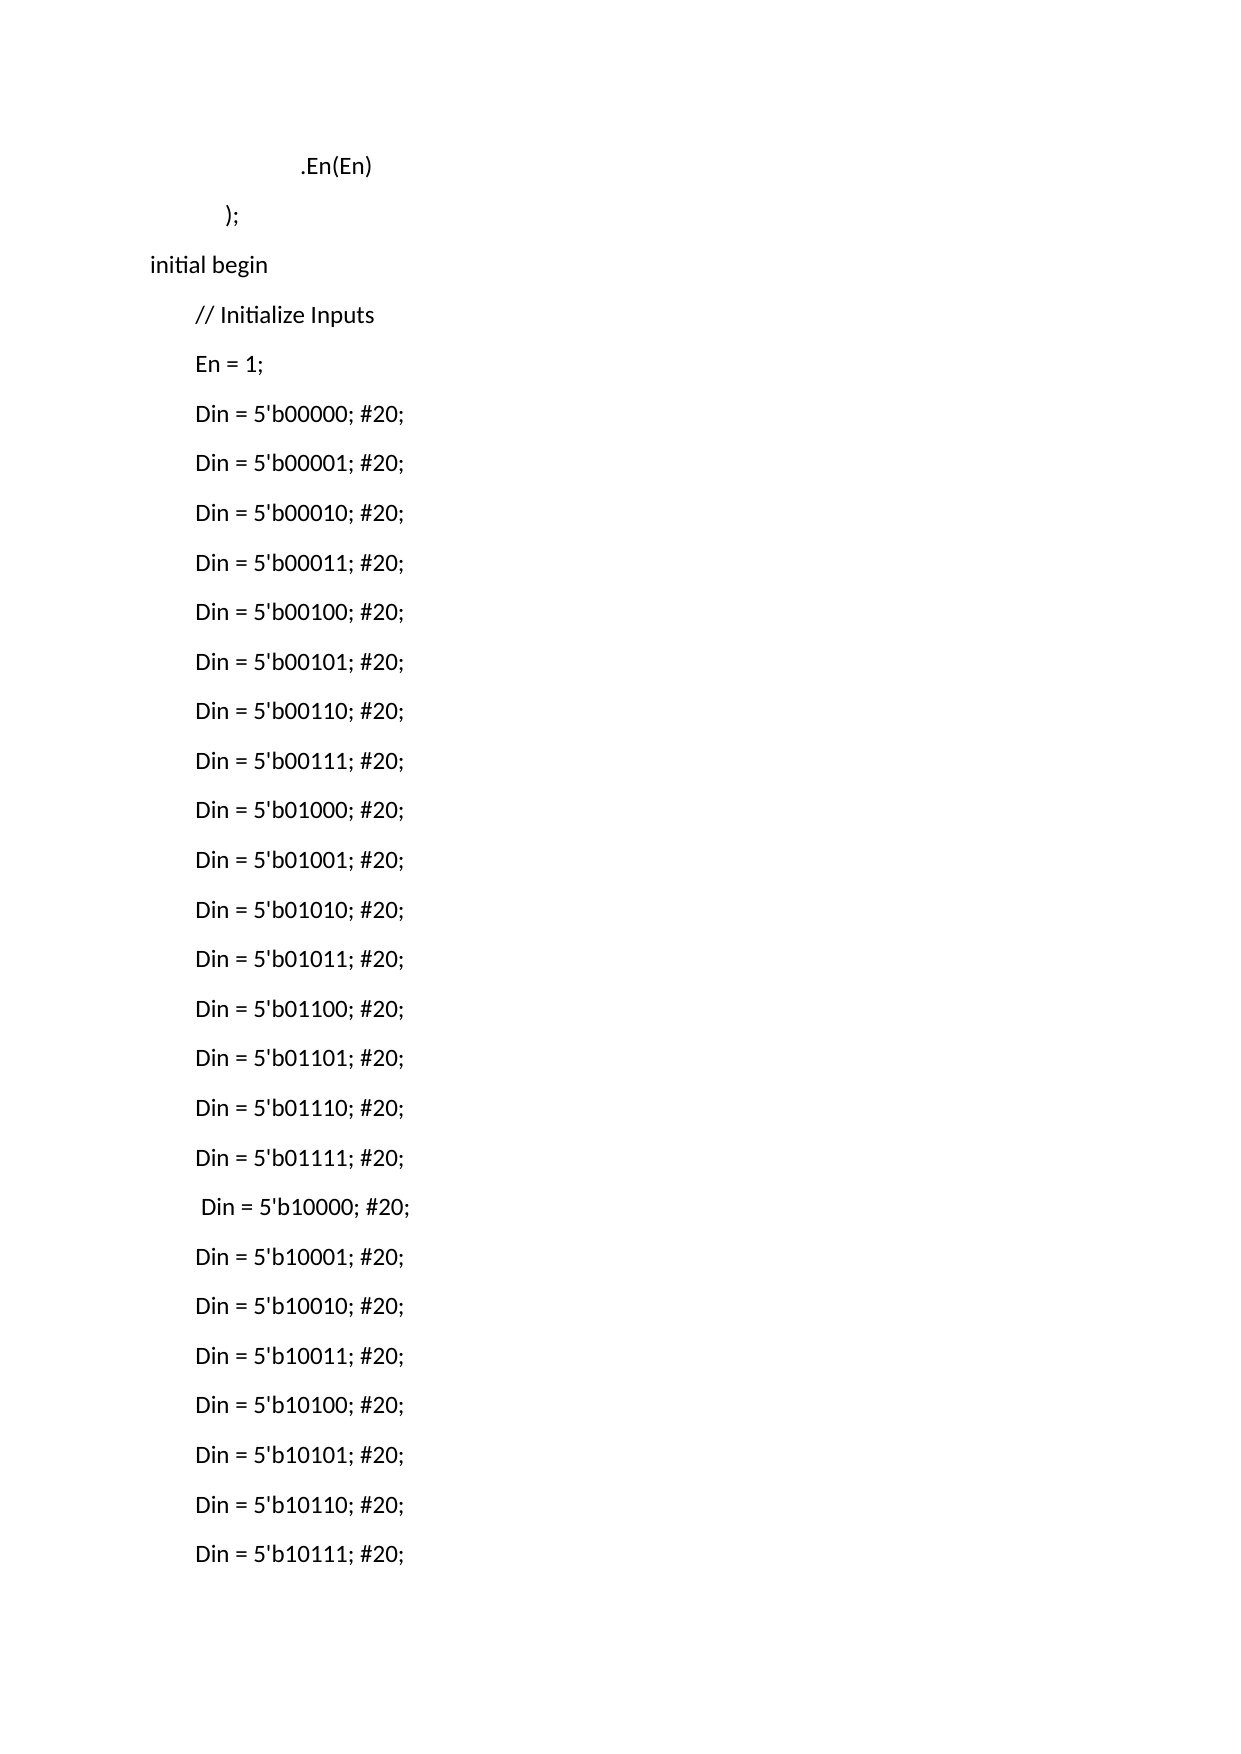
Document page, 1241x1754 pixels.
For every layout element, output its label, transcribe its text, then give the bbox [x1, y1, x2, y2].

text Din = 5'b00111; #20; [150, 745, 1090, 776]
text Din = 5'b01100; #20; [150, 993, 1090, 1023]
text En = 1; [150, 348, 1090, 379]
text Din = 5'b00000; #20; [150, 398, 1090, 428]
text Din = 5'b00101; #20; [150, 646, 1090, 676]
text ); [150, 199, 1090, 230]
text Din = 5'b10011; #20; [150, 1340, 1090, 1371]
text Din = 5'b01010; #20; [150, 894, 1090, 924]
text Din = 5'b01101; #20; [150, 1042, 1090, 1073]
text Din = 5'b01001; #20; [150, 844, 1090, 875]
text Din = 5'b01110; #20; [150, 1092, 1090, 1123]
text .En(En) [150, 150, 1090, 181]
text Din = 5'b01111; #20; [150, 1142, 1090, 1172]
text Din = 5'b00010; #20; [150, 497, 1090, 528]
text Din = 5'b01000; #20; [150, 794, 1090, 825]
text Din = 5'b00100; #20; [150, 596, 1090, 627]
text Din = 5'b10101; #20; [150, 1439, 1090, 1470]
text // Initialize Inputs [150, 299, 1090, 329]
text Din = 5'b10111; #20; [150, 1538, 1090, 1569]
text Din = 5'b10110; #20; [150, 1489, 1090, 1519]
text Din = 5'b10100; #20; [150, 1389, 1090, 1420]
text Din = 5'b10010; #20; [150, 1290, 1090, 1321]
text Din = 5'b10001; #20; [150, 1241, 1090, 1271]
text Din = 5'b00001; #20; [150, 447, 1090, 478]
text Din = 5'b01011; #20; [150, 943, 1090, 974]
text Din = 5'b00110; #20; [150, 695, 1090, 726]
text initial begin [150, 249, 1090, 280]
text Din = 5'b10000; #20; [150, 1191, 1090, 1222]
text Din = 5'b00011; #20; [150, 547, 1090, 577]
